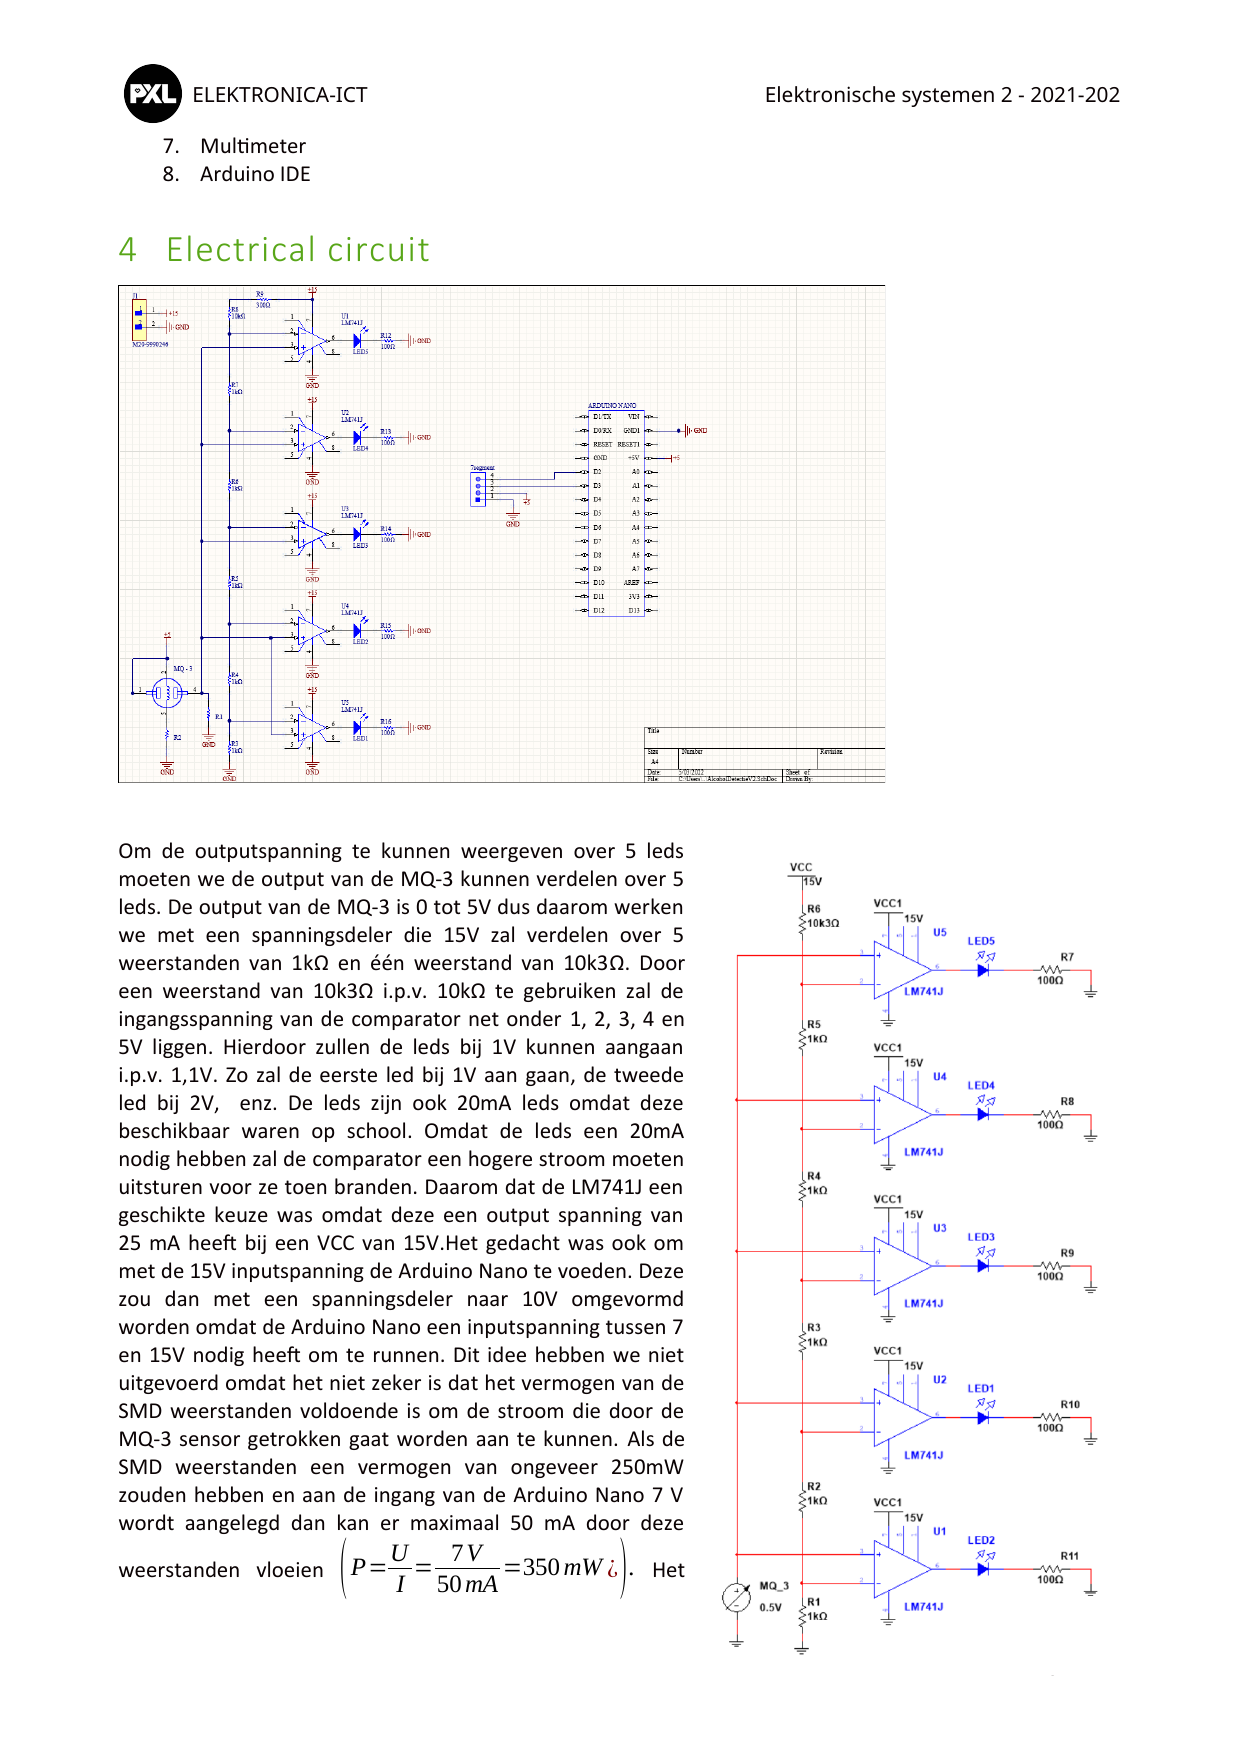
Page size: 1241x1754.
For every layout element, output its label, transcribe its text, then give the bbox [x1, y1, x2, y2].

picture [703, 845, 1119, 1673]
picture [118, 285, 886, 783]
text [118, 836, 1122, 1602]
picture [118, 59, 188, 129]
subtitle Electrical circuit [118, 225, 1122, 271]
list Multimeter [162, 132, 1122, 159]
list Arduino IDE [162, 159, 1122, 188]
